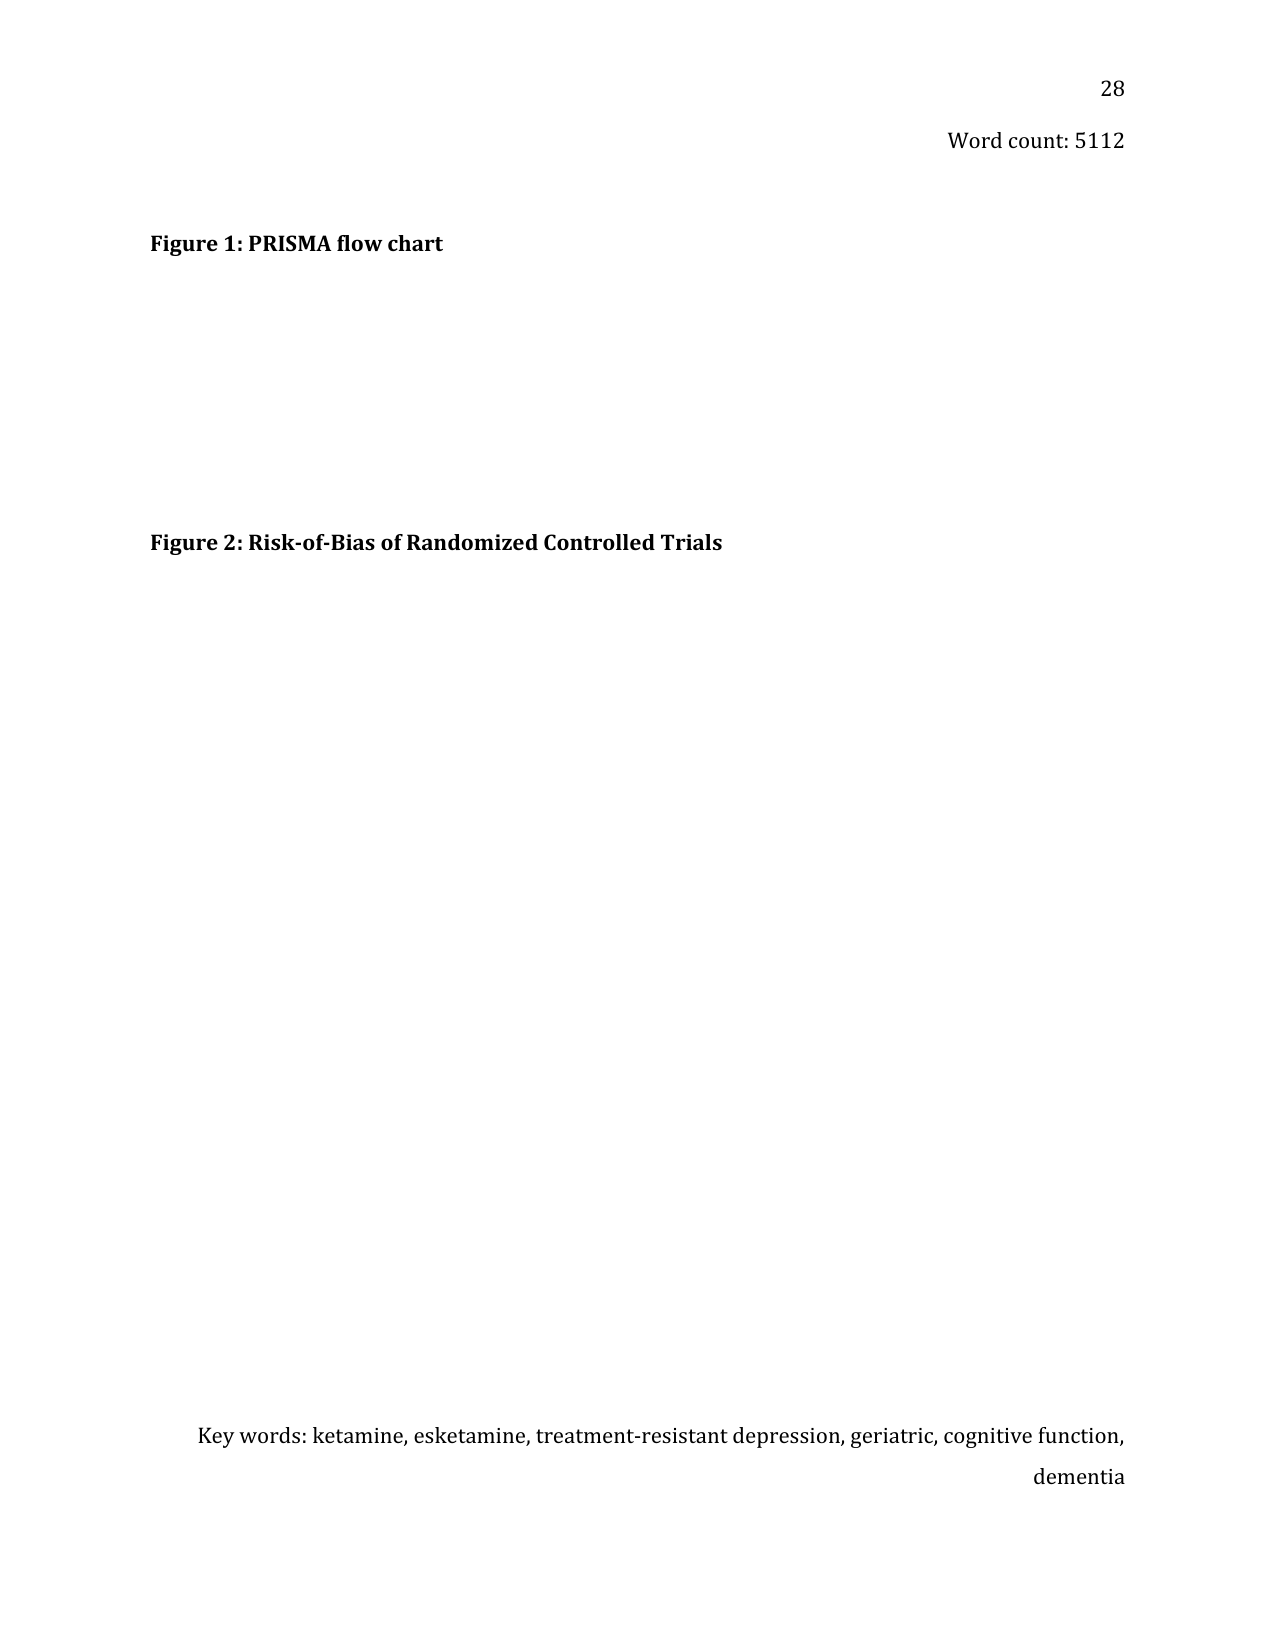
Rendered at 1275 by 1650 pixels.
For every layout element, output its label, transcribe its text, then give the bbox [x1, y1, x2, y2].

text Figure 2: Risk-of-Bias of Randomized Controlled Trials [150, 528, 1125, 555]
text Figure 1: PRISMA flow chart [150, 230, 1125, 257]
